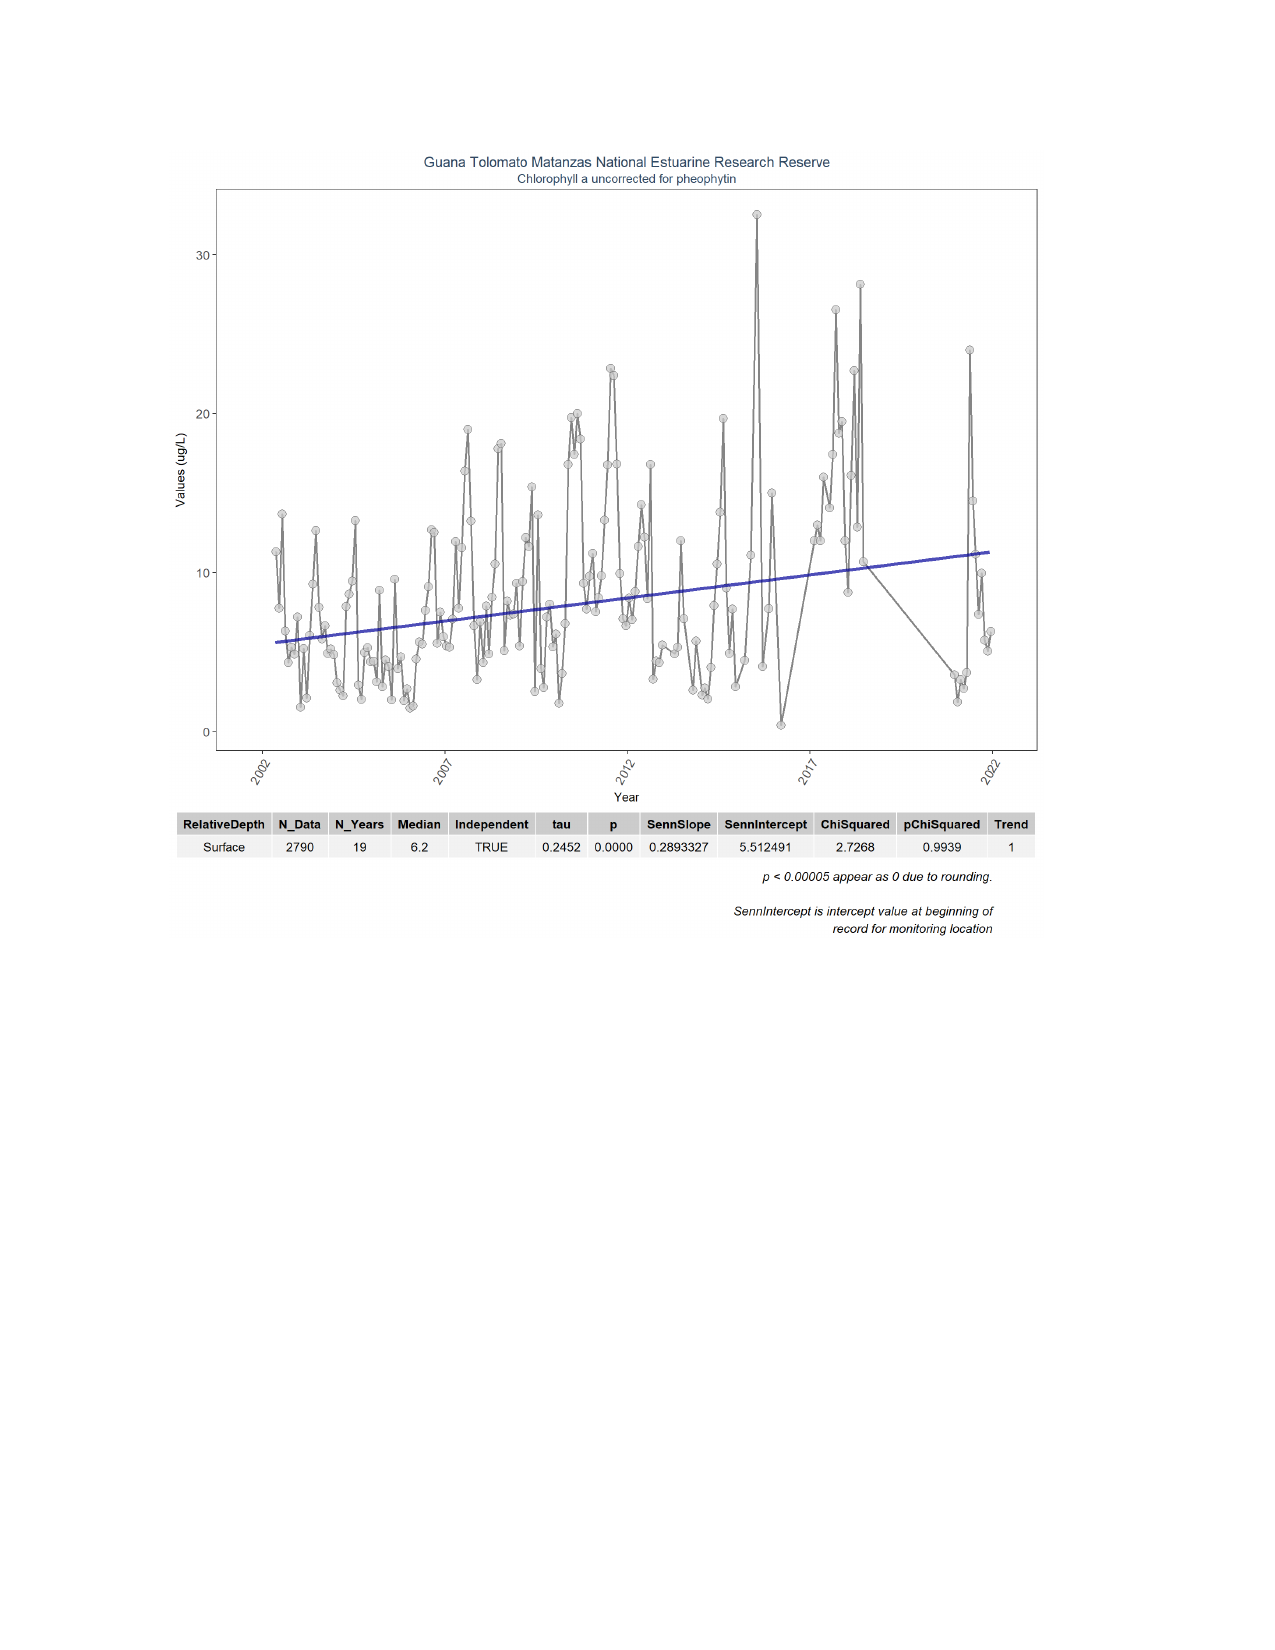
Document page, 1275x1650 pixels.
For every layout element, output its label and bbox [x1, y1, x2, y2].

picture [168, 150, 1044, 938]
